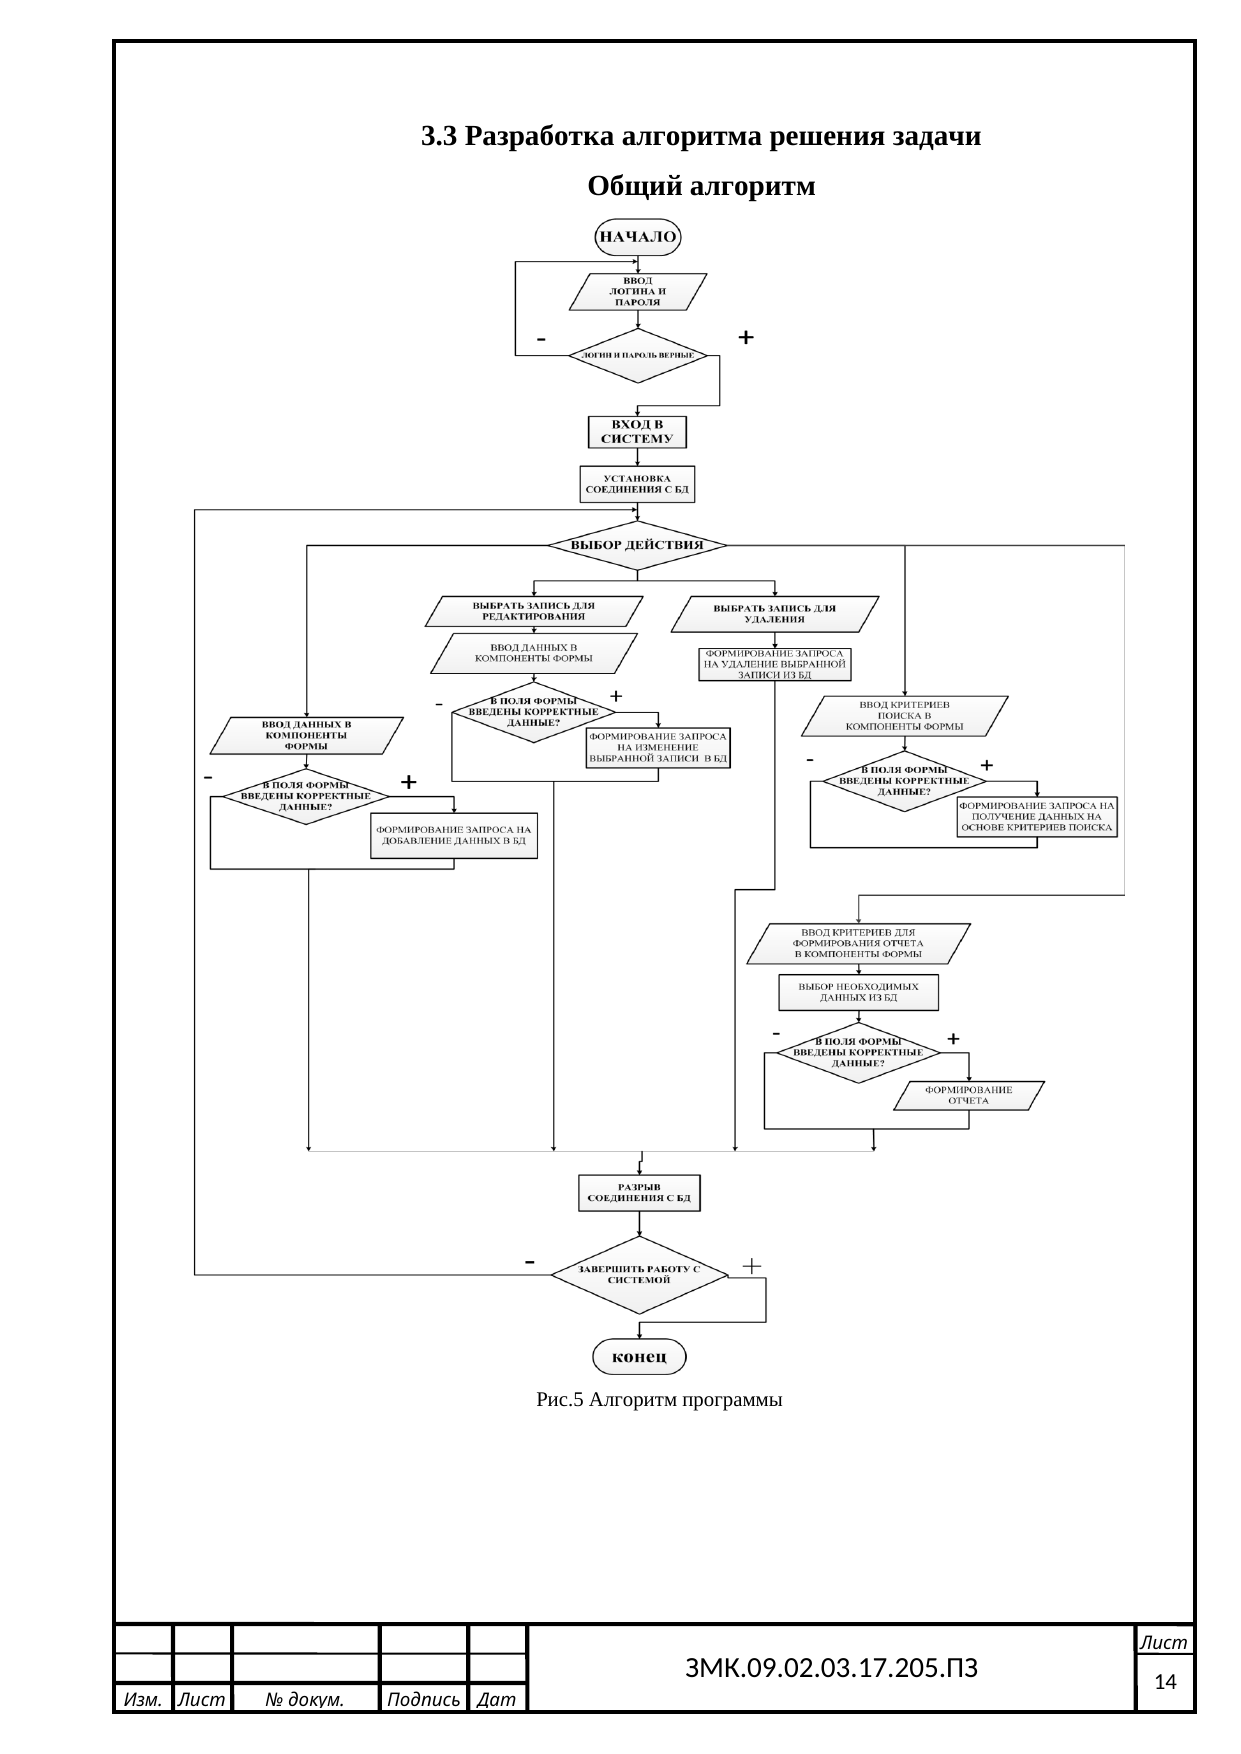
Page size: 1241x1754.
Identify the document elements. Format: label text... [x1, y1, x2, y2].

text 3.3 Разработка алгоритма решения задачи [177, 118, 1152, 152]
picture [193, 218, 1125, 1375]
text Общий алгоритм [177, 168, 1152, 202]
